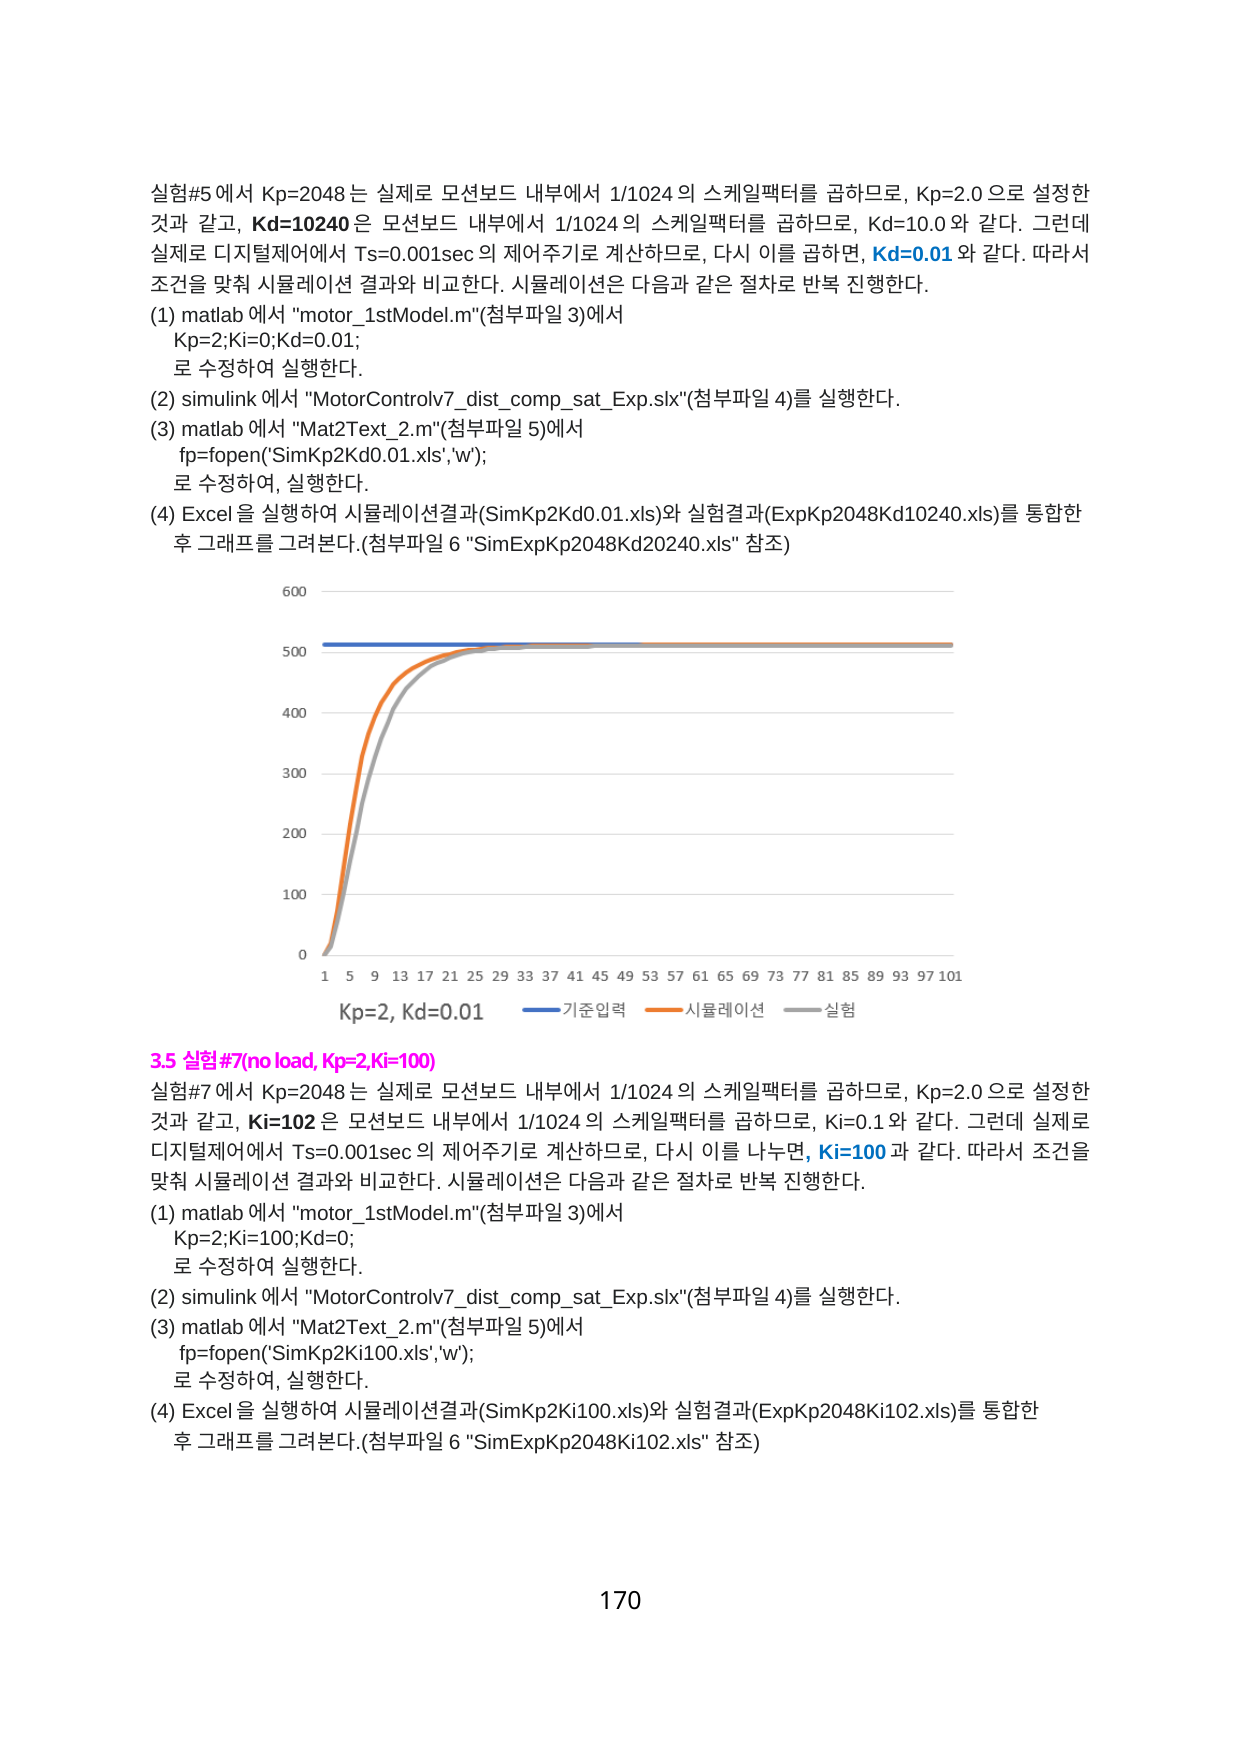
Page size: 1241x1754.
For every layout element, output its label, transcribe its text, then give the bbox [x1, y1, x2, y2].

picture [276, 577, 964, 1025]
text 실험#7에서 Kp=2048는 실제로 모션보드 내부에서 1/1024의 스케일팩터를 곱하므로, Kp=2.0으로 설정한 것과 같고, Ki=102은 모션보드 내부에서 1/1024의 스케일팩터를 곱하므로, Ki=0.1와 같다. 그런데 실제로 디지털제어에서 Ts=0.001sec의 제어주기로 계산하므로, 다시 이를 나누면, Ki=100과 같다. 따라서 조건을 맞춰 시뮬레이션 결과와 비교한다. 시뮬레이션은 다음과 같은 절차로 반복 진행한다. [150, 1075, 1090, 1196]
text 후 그래프를 그려본다.(첨부파일6 "SimExpKp2048Kd20240.xls" 참조) [150, 527, 1090, 557]
text 로 수정하여, 실행한다. [150, 1364, 1090, 1395]
text fp=fopen('SimKp2Ki100.xls','w'); [150, 1341, 1090, 1364]
text (2) simulink에서 "MotorControlv7_dist_comp_sat_Exp.slx"(첨부파일4)를 실행한다. [150, 1280, 1090, 1310]
text (4) Excel을 실행하여 시뮬레이션결과(SimKp2Kd0.01​.xls)와 실험결과(ExpKp2048Kd10240.xls)를 통합한 [150, 497, 1090, 527]
text 실험#5에서 Kp=2048는 실제로 모션보드 내부에서 1/1024의 스케일팩터를 곱하므로, Kp=2.0으로 설정한 것과 같고, Kd=10240은 모션보드 내부에서 1/1024의 스케일팩터를 곱하므로, Kd=10.0와 같다. 그런데 실제로 디지털제어에서 Ts=0.001sec의 제어주기로 계산하므로, 다시 이를 곱하면, Kd=0.01와 같다. 따라서 조건을 맞춰 시뮬레이션 결과와 비교한다. 시뮬레이션은 다음과 같은 절차로 반복 진행한다. [150, 177, 1090, 298]
text fp=fopen('SimKp2Kd0.01.xls','w'); [150, 443, 1090, 467]
text (3) matlab에서 "Mat2Text_2.m"(첨부파일5)에서 [150, 1310, 1090, 1341]
text 로 수정하여, 실행한다. [150, 467, 1090, 497]
text (1) matlab에서 "motor_1stModel.m"(첨부파일3)에서 [150, 1196, 1090, 1226]
text (1) matlab에서 "motor_1stModel.m"(첨부파일3)에서 [150, 298, 1090, 328]
text Kp=2;Ki=0;Kd=0.01; [150, 328, 1090, 352]
text (2) simulink에서 "MotorControlv7_dist_comp_sat_Exp.slx"(첨부파일4)를 실행한다. [150, 382, 1090, 413]
text 후 그래프를 그려본다.(첨부파일6 "SimExpKp2048Ki102.xls" 참조) [150, 1425, 1090, 1455]
text Kp=2;Ki=100;Kd=0; [150, 1226, 1090, 1250]
text (3) matlab에서 "Mat2Text_2.m"(첨부파일5)에서 [150, 413, 1090, 443]
text (4) Excel을 실행하여 시뮬레이션결과(SimKp2Ki100​.xls)와 실험결과(ExpKp2048Ki102.xls)를 통합한 [150, 1395, 1090, 1425]
text 로 수정하여 실행한다. [150, 1250, 1090, 1280]
text 로 수정하여 실행한다. [150, 352, 1090, 382]
text 3.5 실험#7(no load, Kp=2,Ki=100) [150, 1044, 1090, 1075]
